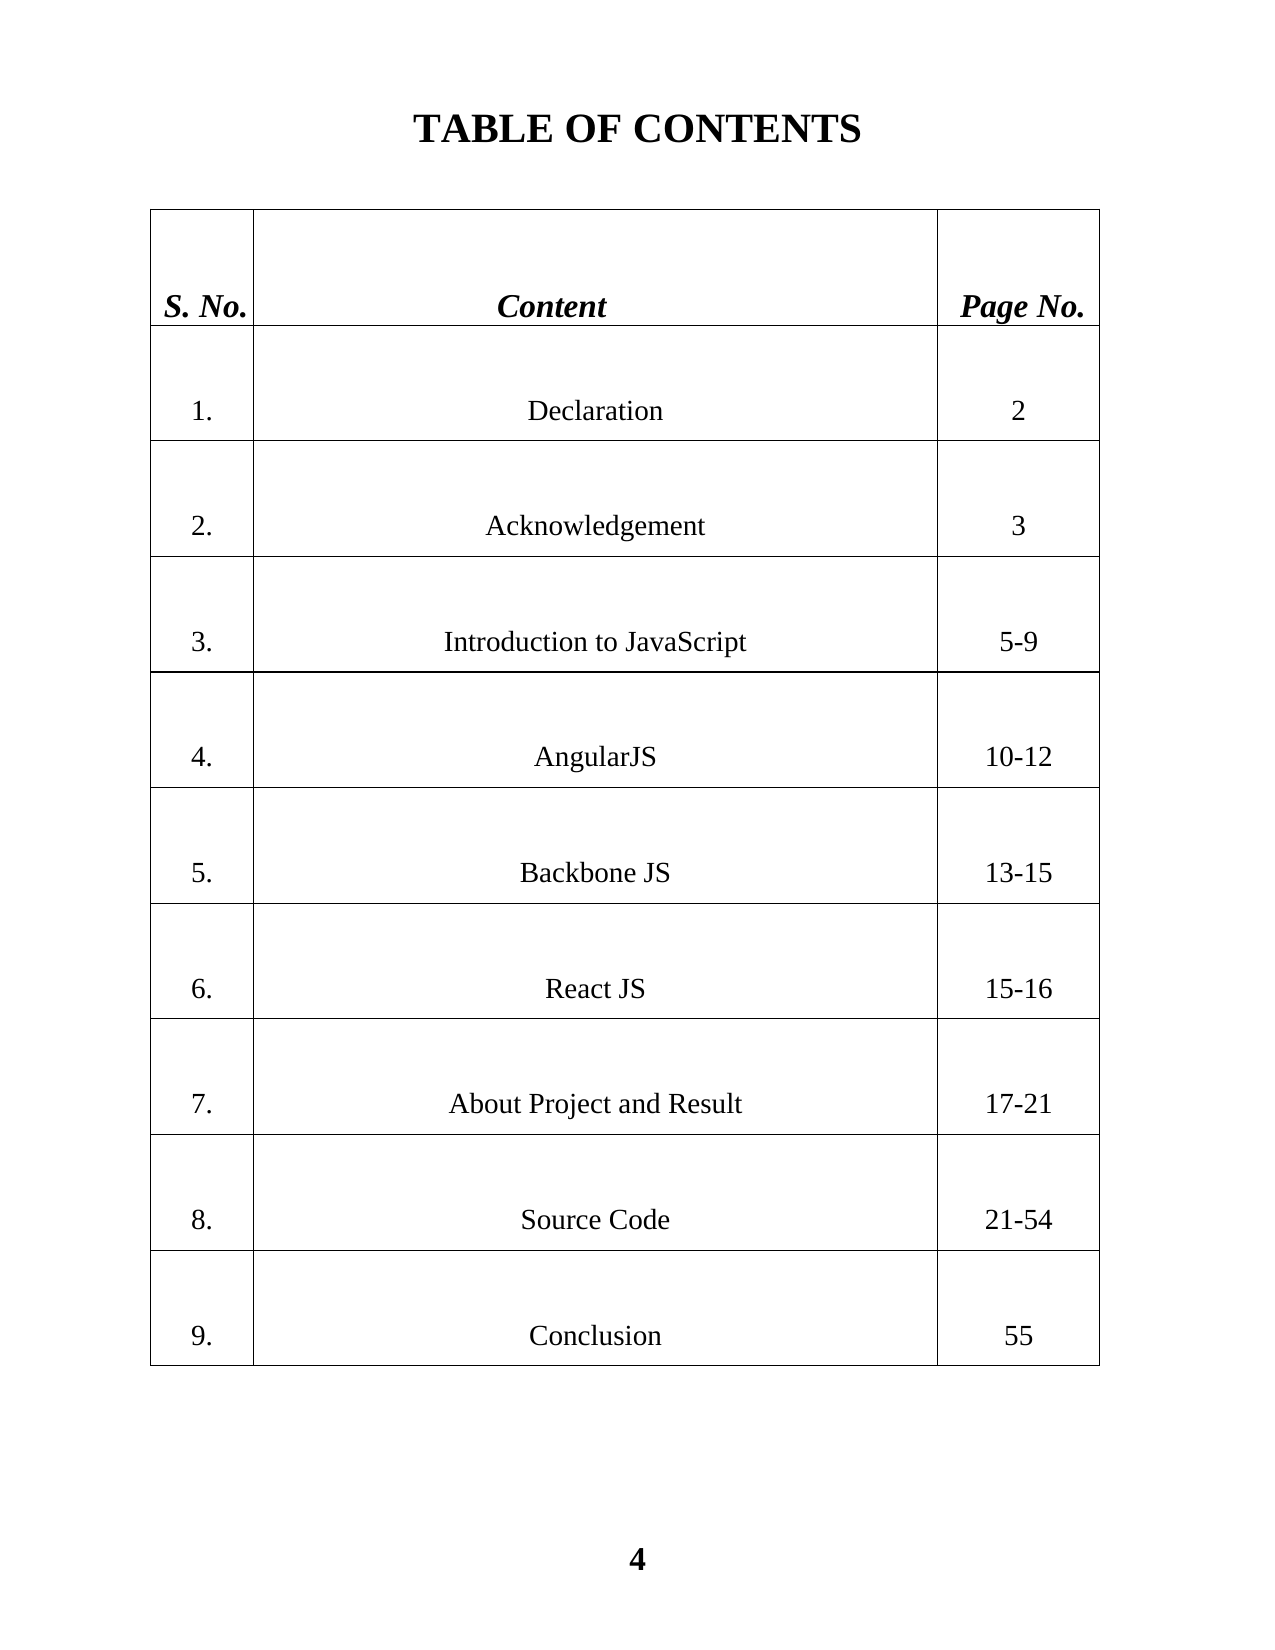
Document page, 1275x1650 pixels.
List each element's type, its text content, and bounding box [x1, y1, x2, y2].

table_cell 8. [151, 1135, 253, 1249]
table_cell 7. [151, 1019, 253, 1134]
table_header S. No. [151, 210, 253, 324]
table_cell 6. [151, 904, 253, 1018]
table_cell 17-21 [938, 1019, 1099, 1134]
table_cell Source Code [254, 1135, 937, 1249]
table_cell Backbone JS [254, 788, 937, 903]
table_cell Conclusion [254, 1251, 937, 1365]
table_cell 15-16 [938, 904, 1099, 1018]
table_cell 55 [938, 1251, 1099, 1365]
table_cell 5-9 [938, 557, 1099, 671]
table_cell React JS [254, 904, 937, 1018]
text TABLE OF CONTENTS [150, 103, 1125, 151]
table_header Page No. [938, 210, 1099, 324]
table_cell 4. [151, 673, 253, 787]
table_cell 3. [151, 557, 253, 671]
table_cell 13-15 [938, 788, 1099, 903]
table_cell Acknowledgement [254, 441, 937, 556]
table_cell Declaration [254, 326, 937, 440]
table_cell 2 [938, 326, 1099, 440]
table_cell 9. [151, 1251, 253, 1365]
table_cell AngularJS [254, 673, 937, 787]
table_cell 21-54 [938, 1135, 1099, 1249]
table_cell 3 [938, 441, 1099, 556]
table_cell 5. [151, 788, 253, 903]
table_cell 2. [151, 441, 253, 556]
table_cell Introduction to JavaScript [254, 557, 937, 671]
table_cell About Project and Result [254, 1019, 937, 1134]
table_cell 10-12 [938, 673, 1099, 787]
table_header Content [254, 210, 937, 324]
text 4 [150, 1539, 1125, 1577]
table_cell 1. [151, 326, 253, 440]
